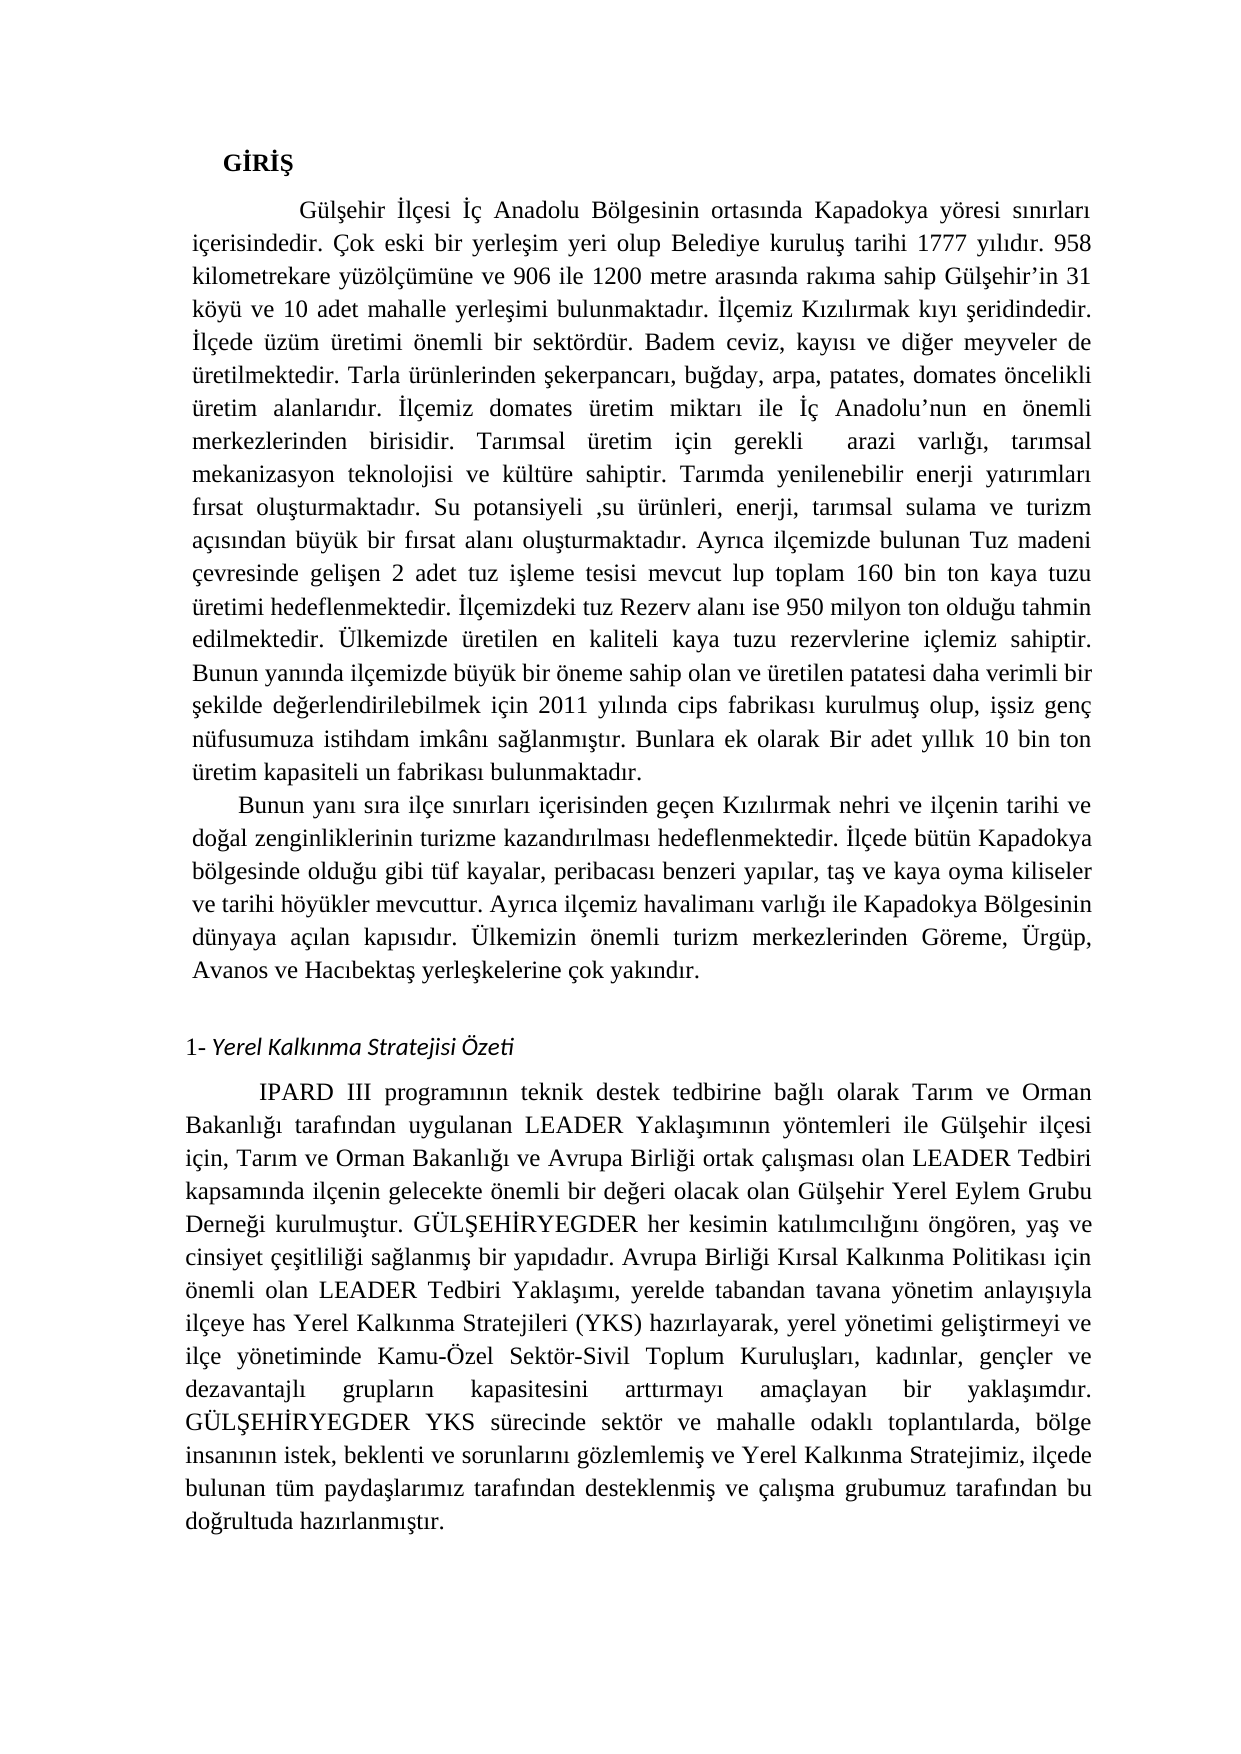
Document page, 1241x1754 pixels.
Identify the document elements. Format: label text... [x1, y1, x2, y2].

text Bunun yanı sıra ilçe sınırları içerisinden geçen Kızılırmak nehri ve ilçenin tarihi ve doğal zenginliklerinin turizme kazandırılması hedeflenmektedir. İlçede bütün Kapadokya bölgesinde olduğu gibi tüf kayalar, peribacası benzeri yapılar, taş ve kaya oyma kiliseler ve tarihi höyükler mevcuttur. Ayrıca ilçemiz havalimanı varlığı ile Kapadokya Bölgesinin dünyaya açılan kapısıdır. Ülkemizin önemli turizm merkezlerinden Göreme, Ürgüp, Avanos ve Hacıbektaş yerleşkelerine çok yakındır. [192, 790, 1093, 983]
text Gülşehir İlçesi İç Anadolu Bölgesinin ortasında Kapadokya yöresi sınırları içerisindedir. Çok eski bir yerleşim yeri olup Belediye kuruluş tarihi 1777 yılıdır. 958 kilometrekare yüzölçümüne ve 906 ile 1200 metre arasında rakıma sahip Gülşehir’in 31 köyü ve 10 adet mahalle yerleşimi bulunmaktadır. İlçemiz Kızılırmak kıyı şeridindedir. İlçede üzüm üretimi önemli bir sektördür. Badem ceviz, kayısı ve diğer meyveler de üretilmektedir. Tarla ürünlerinden şekerpancarı, buğday, arpa, patates, domates öncelikli üretim alanlarıdır. İlçemiz domates üretim miktarı ile İç Anadolu’nun en önemli merkezlerinden birisidir. Tarımsal üretim için gerekli arazi varlığı, tarımsal mekanizasyon teknolojisi ve kültüre sahiptir. Tarımda yenilenebilir enerji yatırımları fırsat oluşturmaktadır. Su potansiyeli ,su ürünleri, enerji, tarımsal sulama ve turizm açısından büyük bir fırsat alanı oluşturmaktadır. Ayrıca ilçemizde bulunan Tuz madeni çevresinde gelişen 2 adet tuz işleme tesisi mevcut lup toplam 160 bin ton kaya tuzu üretimi hedeflenmektedir. İlçemizdeki tuz Rezerv alanı ise 950 milyon ton olduğu tahmin edilmektedir. Ülkemizde üretilen en kaliteli kaya tuzu rezervlerine içlemiz sahiptir. Bunun yanında ilçemizde büyük bir öneme sahip olan ve üretilen patatesi daha verimli bir şekilde değerlendirilebilmek için 2011 yılında cips fabrikası kurulmuş olup, işsiz genç nüfusumuza istihdam imkânı sağlanmıştır. Bunlara ek olarak Bir adet yıllık 10 bin ton üretim kapasiteli un fabrikası bulunmaktadır. [148, 195, 1093, 785]
list GİRİŞ [223, 148, 1093, 176]
text 1- Yerel Kalkınma Stratejisi Özeti [185, 1031, 1093, 1061]
text IPARD III programının teknik destek tedbirine bağlı olarak Tarım ve Orman Bakanlığı tarafından uygulanan LEADER Yaklaşımının yöntemleri ile Gülşehir ilçesi için, Tarım ve Orman Bakanlığı ve Avrupa Birliği ortak çalışması olan LEADER Tedbiri kapsamında ilçenin gelecekte önemli bir değeri olacak olan Gülşehir Yerel Eylem Grubu Derneği kurulmuştur. GÜLŞEHİRYEGDER her kesimin katılımcılığını öngören, yaş ve cinsiyet çeşitliliği sağlanmış bir yapıdadır. Avrupa Birliği Kırsal Kalkınma Politikası için önemli olan LEADER Tedbiri Yaklaşımı, yerelde tabandan tavana yönetim anlayışıyla ilçeye has Yerel Kalkınma Stratejileri (YKS) hazırlayarak, yerel yönetimi geliştirmeyi ve ilçe yönetiminde Kamu-Özel Sektör-Sivil Toplum Kuruluşları, kadınlar, gençler ve dezavantajlı grupların kapasitesini arttırmayı amaçlayan bir yaklaşımdır. GÜLŞEHİRYEGDER YKS sürecinde sektör ve mahalle odaklı toplantılarda, bölge insanının istek, beklenti ve sorunlarını gözlemlemiş ve Yerel Kalkınma Stratejimiz, ilçede bulunan tüm paydaşlarımız tarafından desteklenmiş ve çalışma grubumuz tarafından bu doğrultuda hazırlanmıştır. [185, 1077, 1093, 1535]
